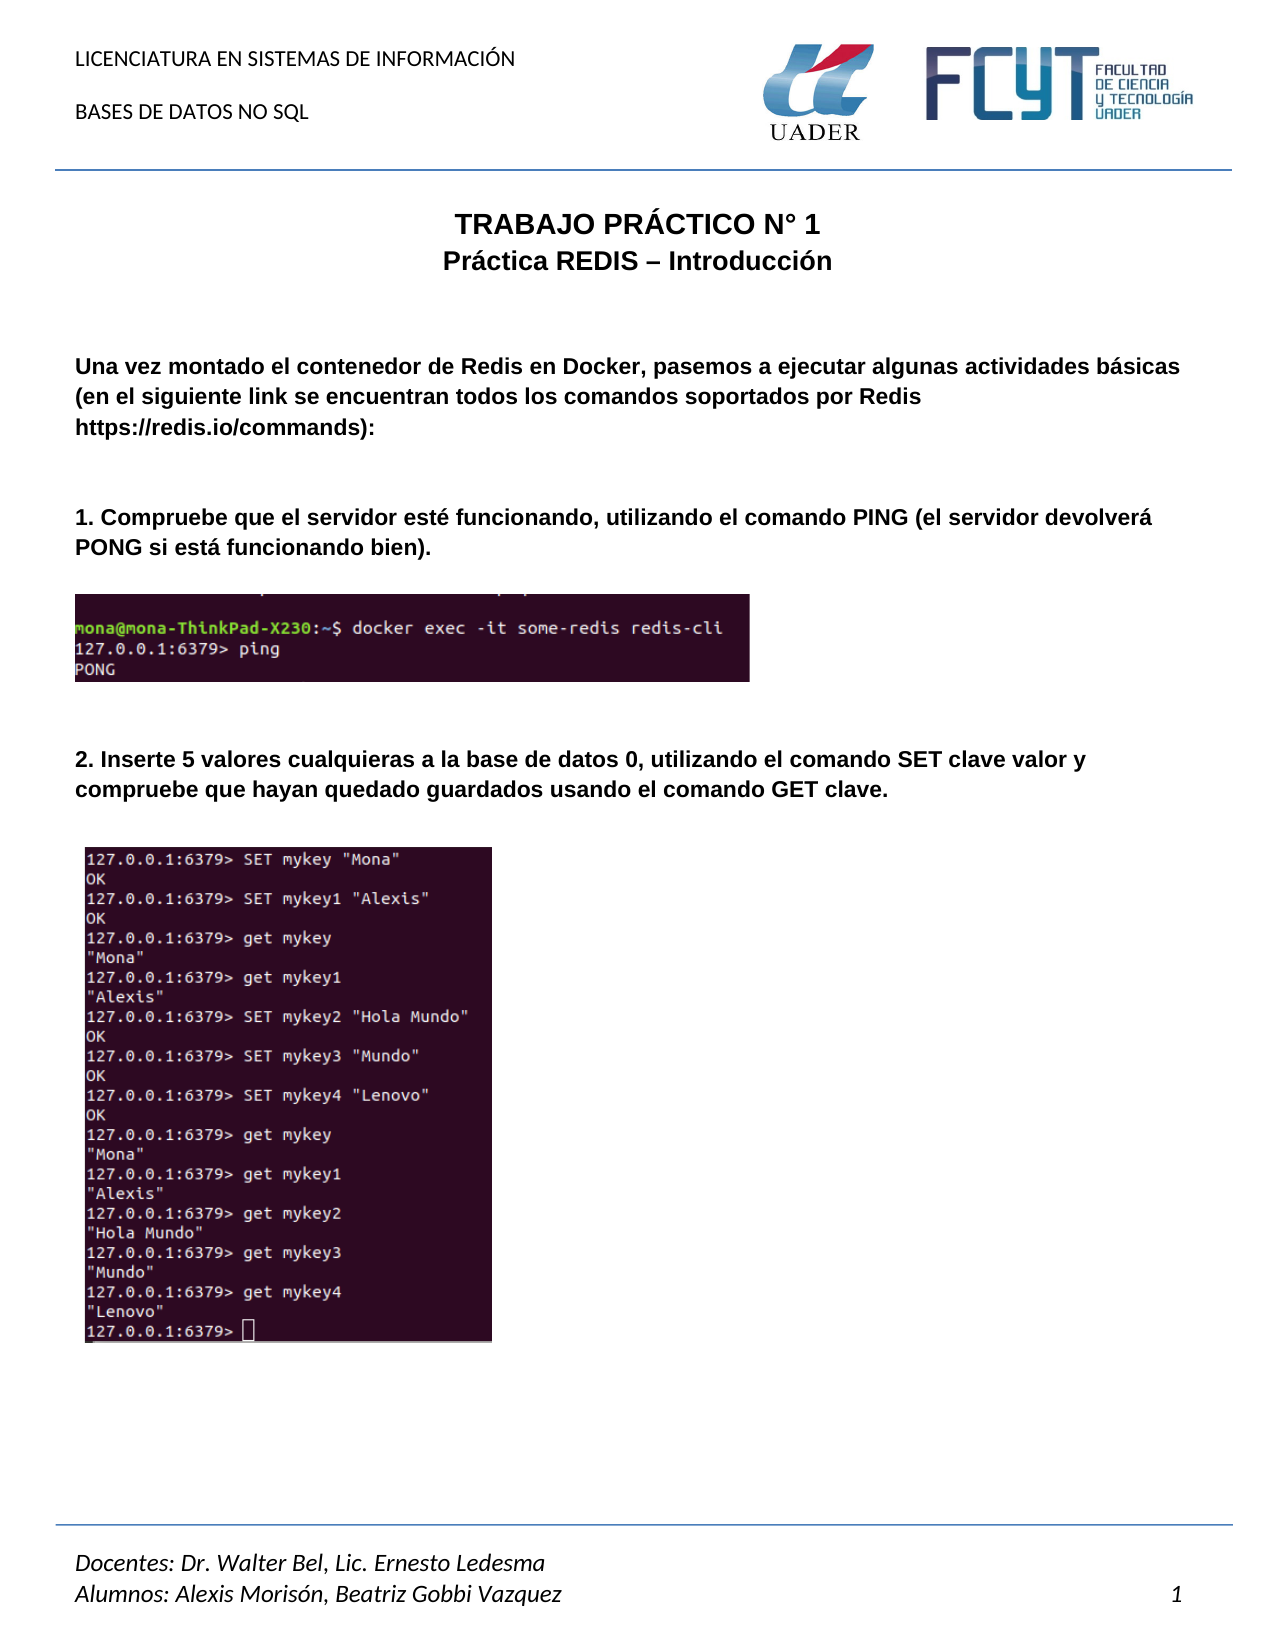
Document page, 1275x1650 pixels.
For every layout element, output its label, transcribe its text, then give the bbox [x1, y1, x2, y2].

text Práctica REDIS – Introducción [75, 245, 1200, 277]
picture [84, 847, 492, 1343]
picture [75, 594, 750, 682]
text 1. Compruebe que el servidor esté funcionando, utilizando el comando PING (el servidor devolverá PONG si está funcionando bien). [75, 504, 1200, 561]
text Una vez montado el contenedor de Redis en Docker, pasemos a ejecutar algunas actividades básicas (en el siguiente link se encuentran todos los comandos soportados por Redis [75, 353, 1200, 410]
text 2. Inserte 5 valores cualquieras a la base de datos 0, utilizando el comando SET clave valor y compruebe que hayan quedado guardados usando el comando GET clave. [75, 746, 1200, 802]
text TRABAJO PRÁCTICO N° 1 [75, 207, 1200, 240]
picture [912, 47, 1204, 122]
text https://redis.io/commands): [75, 413, 1200, 440]
picture [761, 40, 874, 140]
